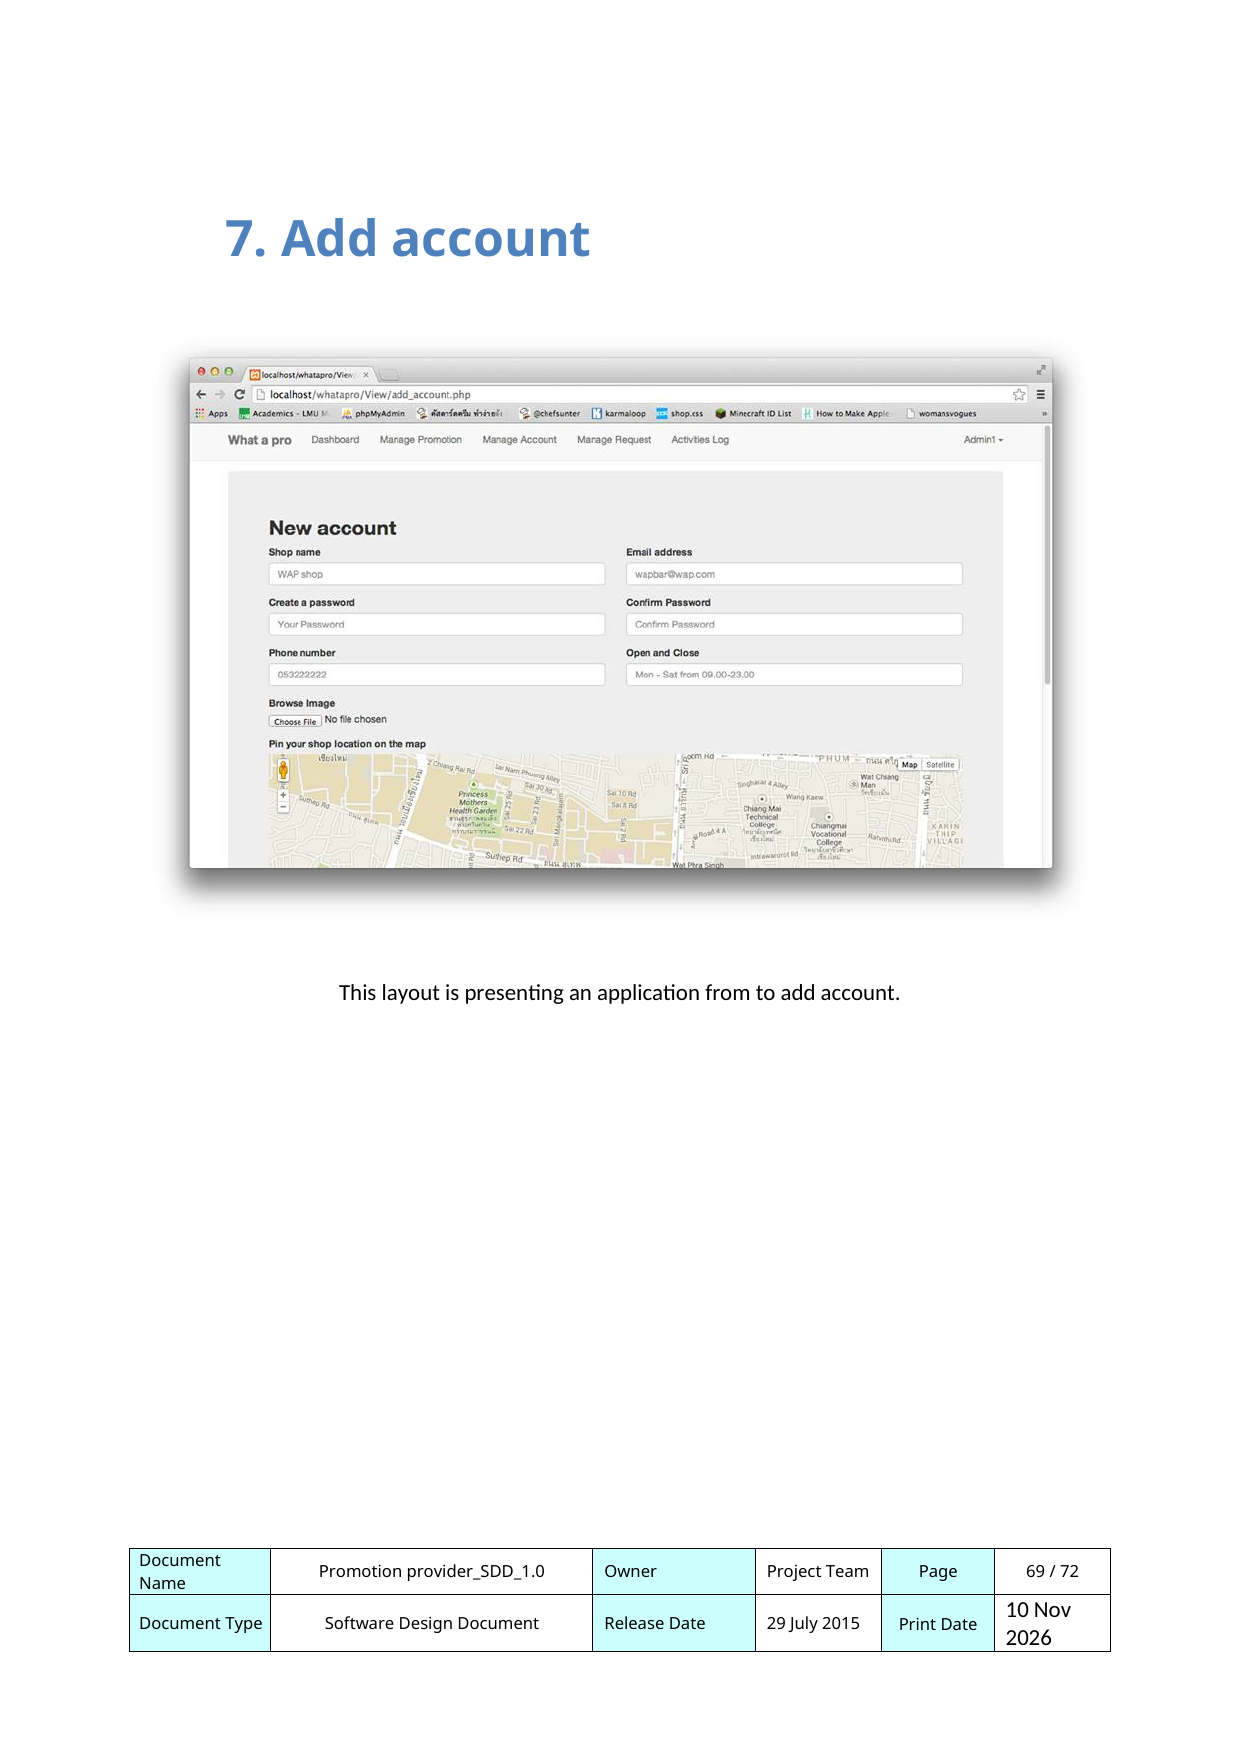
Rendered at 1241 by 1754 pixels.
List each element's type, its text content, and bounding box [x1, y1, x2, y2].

subtitle 7. Add account [150, 203, 1090, 271]
picture [150, 334, 1091, 921]
text This layout is presenting an application from to add account. [150, 978, 1090, 1006]
